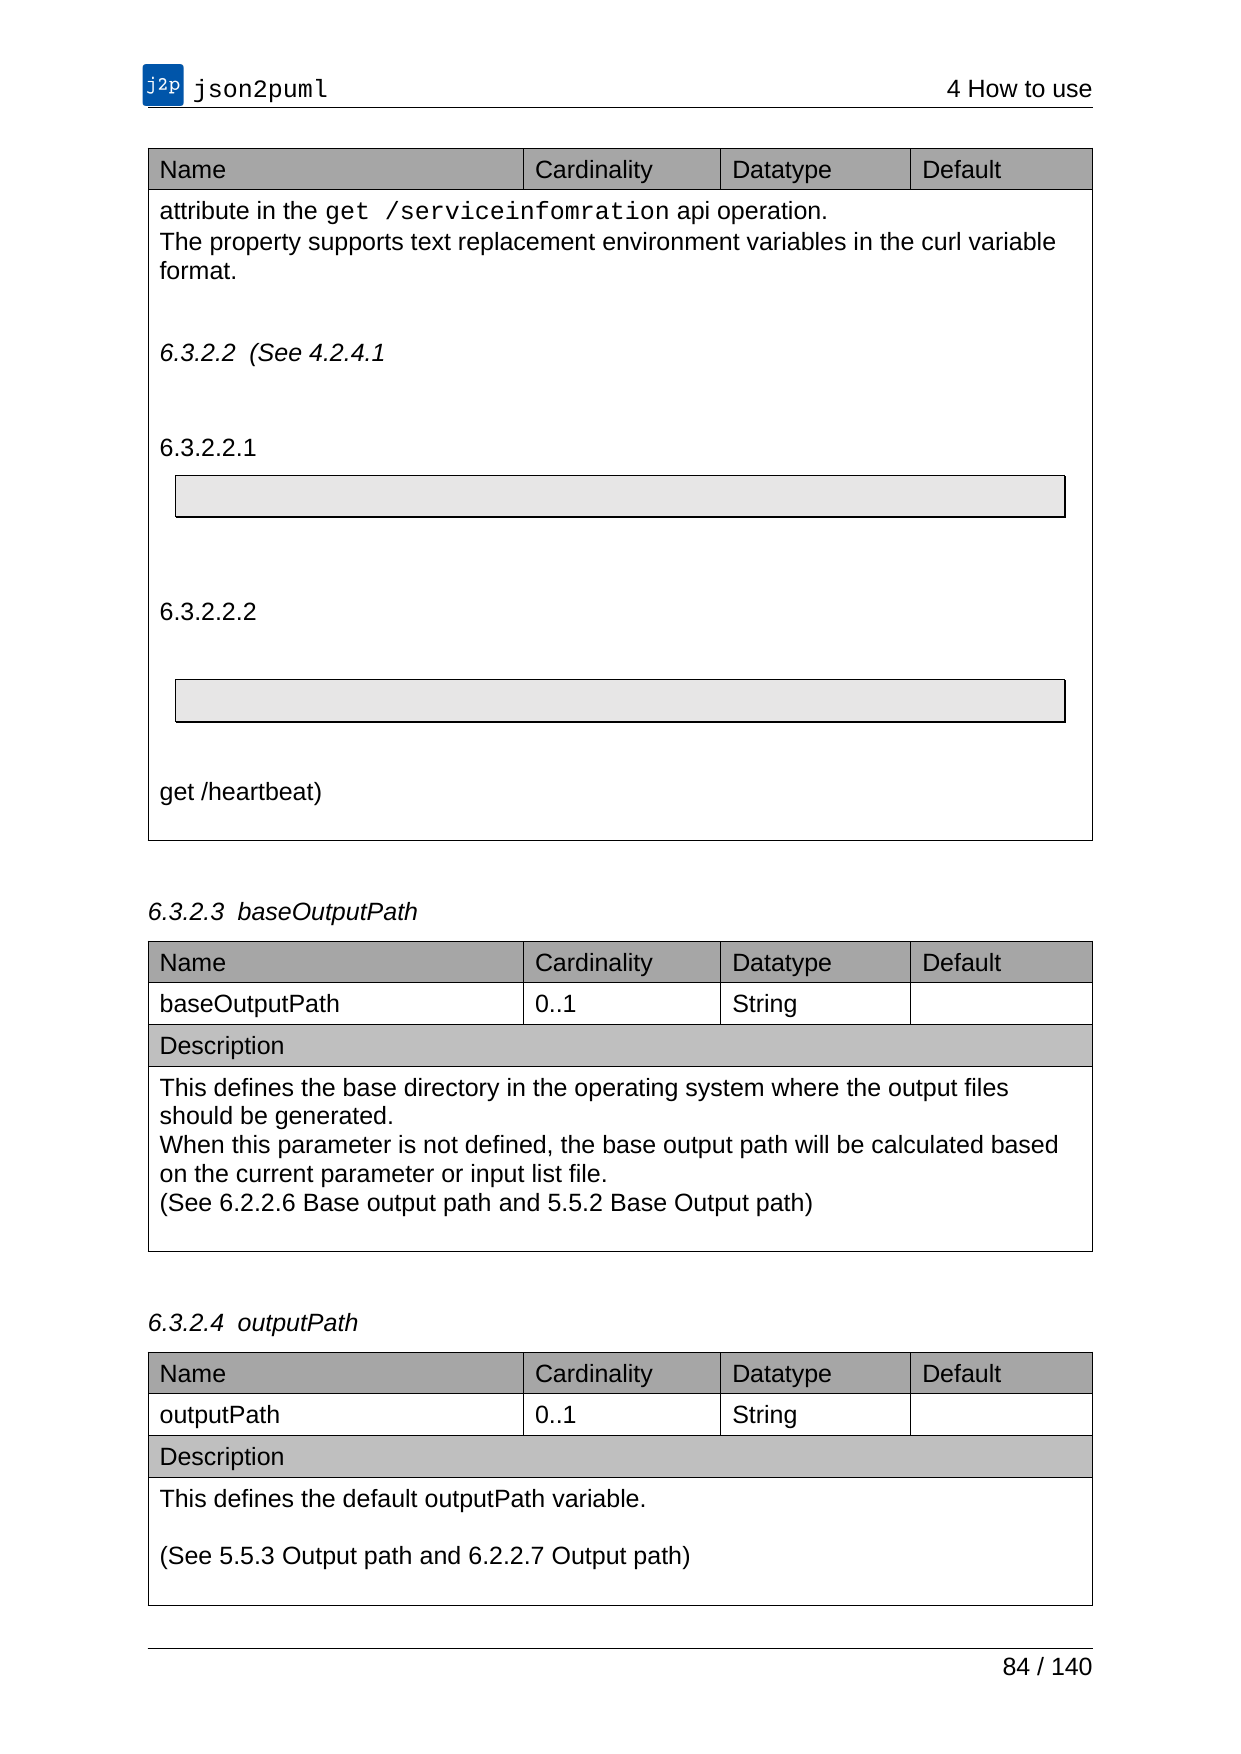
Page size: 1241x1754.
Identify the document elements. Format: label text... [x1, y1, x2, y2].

table_cell Description [149, 1436, 1092, 1477]
table_header Name [149, 1353, 523, 1393]
table_header Name [149, 942, 523, 982]
table_header Datatype [721, 942, 910, 982]
table_header Default [911, 942, 1092, 982]
table_cell String [721, 983, 910, 1024]
table_cell String [721, 1394, 910, 1435]
table_cell 0..1 [524, 1394, 720, 1435]
table_header Default [911, 1353, 1092, 1393]
table_cell baseOutputPath [149, 983, 523, 1024]
table_cell [911, 983, 1092, 1024]
table_header Datatype [721, 149, 910, 189]
subtitle baseOutputPath [148, 897, 1093, 926]
table_header Cardinality [524, 149, 720, 189]
table_cell [911, 1394, 1092, 1435]
table_header Default [911, 149, 1092, 189]
table_header Cardinality [524, 942, 720, 982]
table_cell This defines the default outputPath variable. (See 5.5.3 Output path and 6.2.2.7 Output path) [149, 1478, 1092, 1604]
table_cell 0..1 [524, 983, 720, 1024]
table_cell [149, 190, 1092, 840]
table_cell This defines the base directory in the operating system where the output files should be generated. When this parameter is not defined, the base output path will be calculated based on the current parameter or input list file. (See 6.2.2.6 Base output path and 5.5.2 Base Output path) [149, 1067, 1092, 1251]
table_header Name [149, 149, 523, 189]
table_header Datatype [721, 1353, 910, 1393]
table_header Cardinality [524, 1353, 720, 1393]
table_cell outputPath [149, 1394, 523, 1435]
picture [142, 64, 184, 106]
subtitle outputPath [148, 1308, 1093, 1337]
table_cell Description [149, 1025, 1092, 1066]
